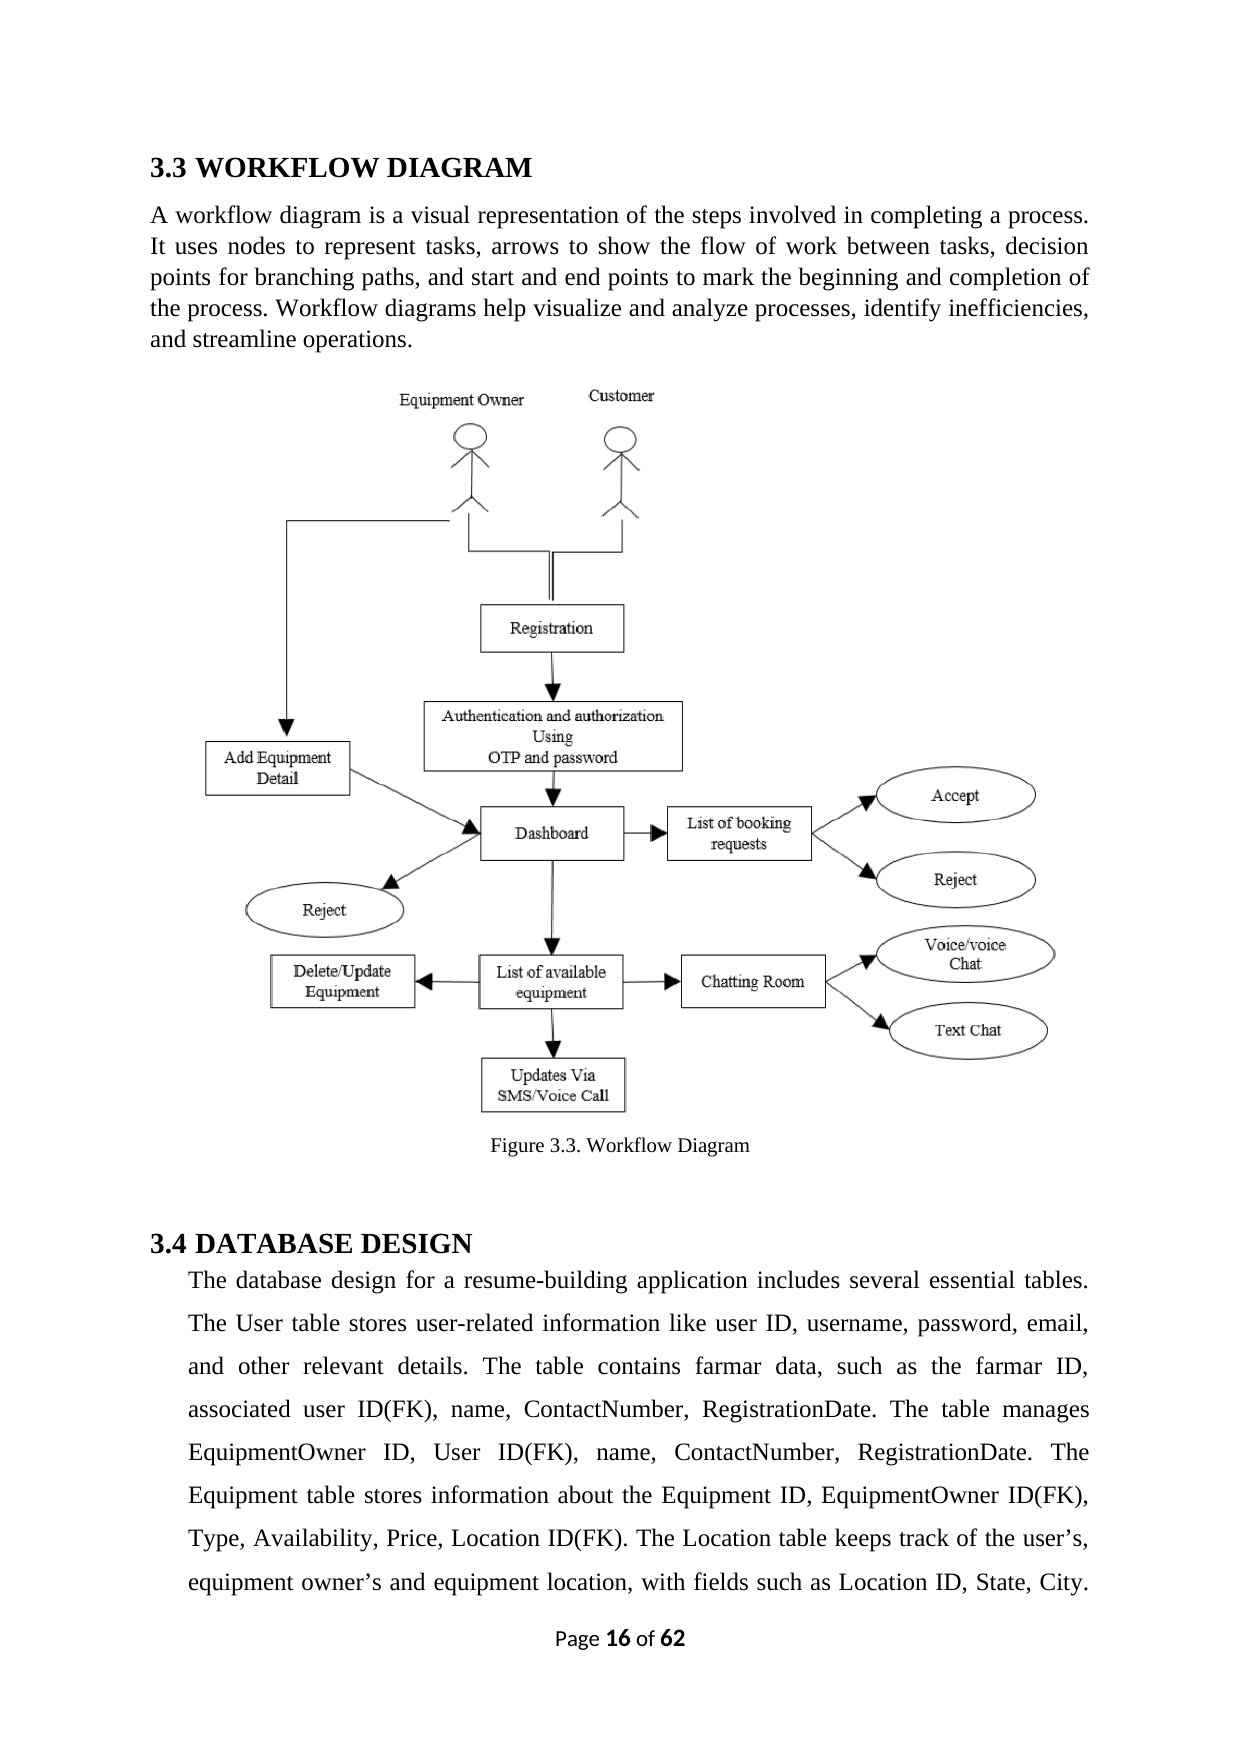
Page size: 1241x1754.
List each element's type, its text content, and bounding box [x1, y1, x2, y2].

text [188, 1265, 1090, 1595]
text Figure 3.3. Workflow Diagram [150, 1132, 1090, 1157]
list DATABASE DESIGN [150, 1226, 1090, 1260]
list WORKFLOW DIAGRAM [150, 150, 1090, 183]
picture [150, 372, 1091, 1129]
text A workflow diagram is a visual representation of the steps involved in completing a process. It uses nodes to represent tasks, arrows to show the flow of work between tasks, decision points for branching paths, and start and end points to mark the beginning and completion of the process. Workflow diagrams help visualize and analyze processes, identify inefficiencies, and streamline operations. [150, 200, 1090, 353]
